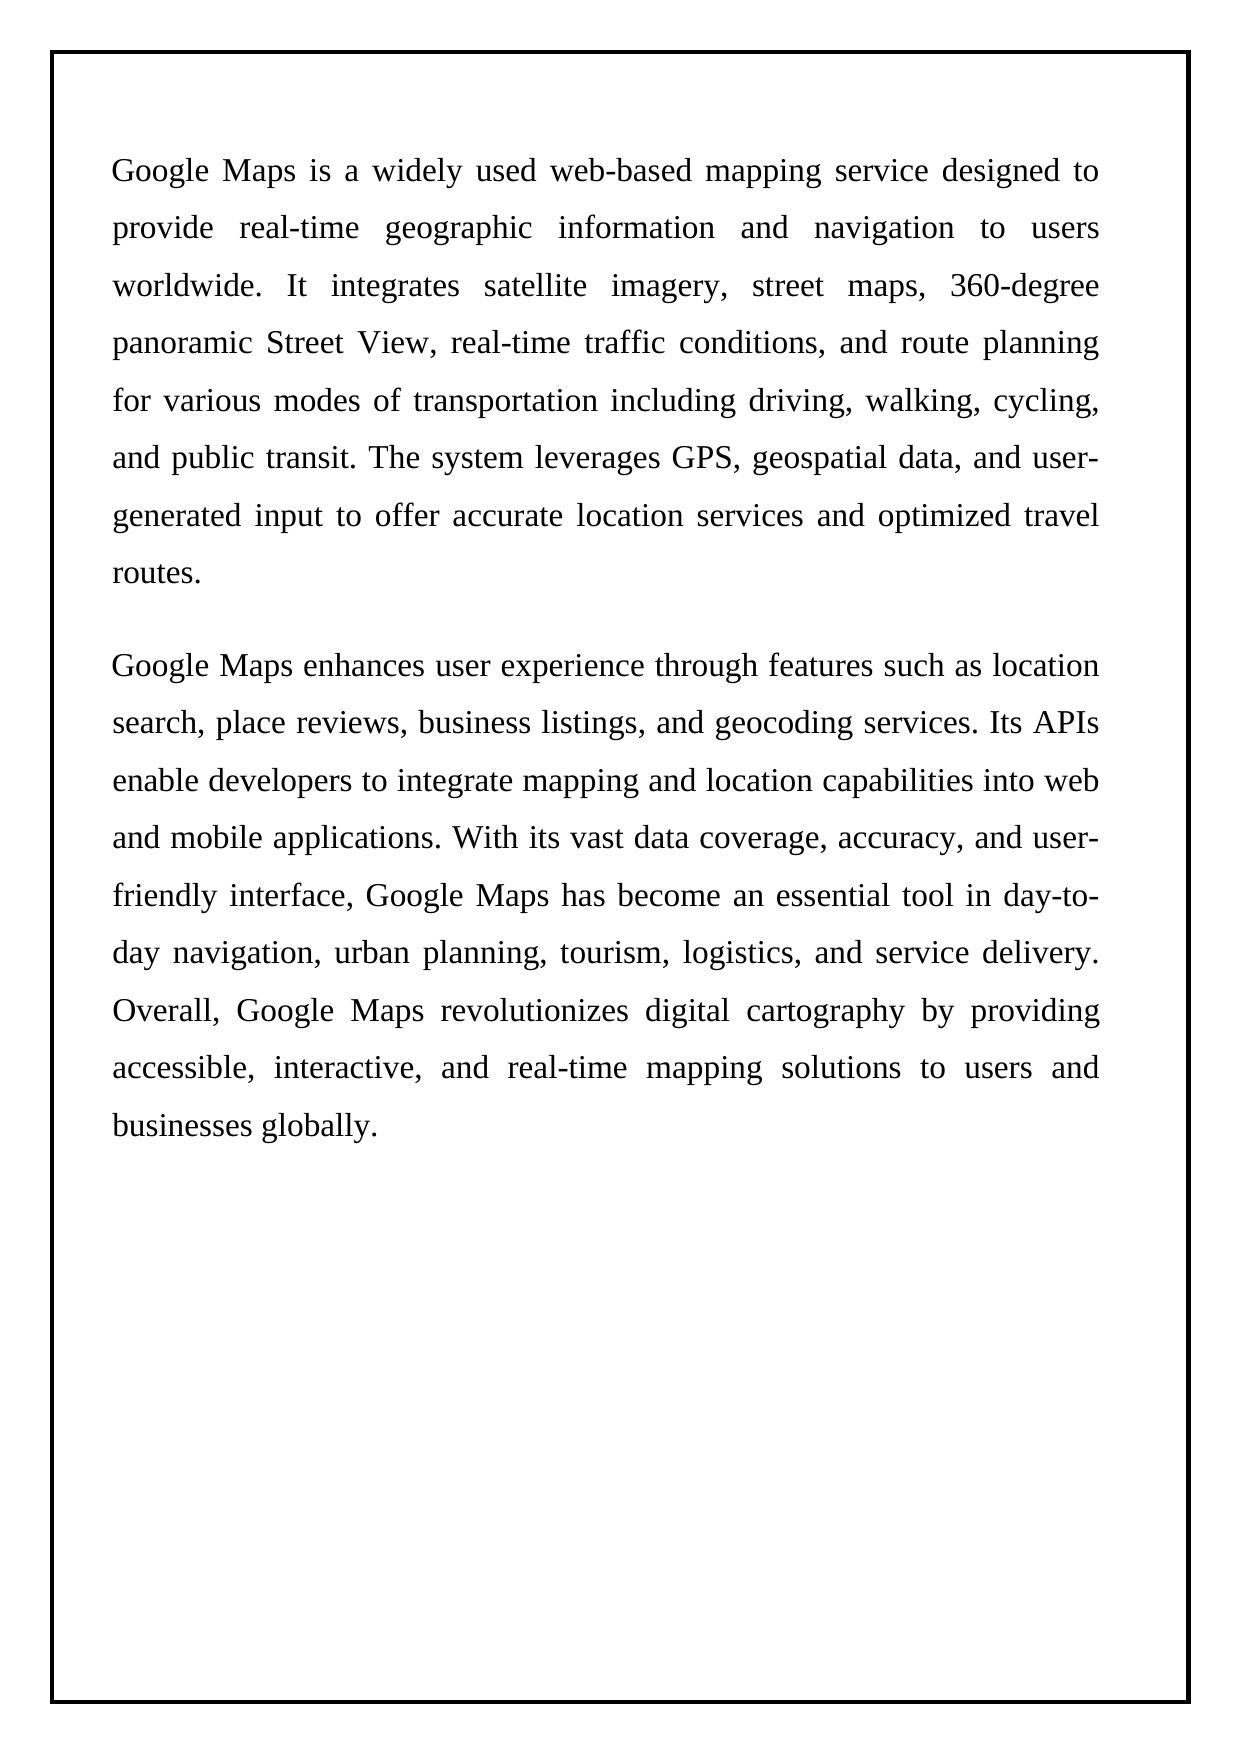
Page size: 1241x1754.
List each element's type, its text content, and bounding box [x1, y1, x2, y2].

text Google Maps is a widely used web-based mapping service designed to provide real-time geographic information and navigation to users worldwide. It integrates satellite imagery, street maps, 360-degree panoramic Street View, real-time traffic conditions, and route planning for various modes of transportation including driving, walking, cycling, and public transit. The system leverages GPS, geospatial data, and user-generated input to offer accurate location services and optimized travel routes. [111, 150, 1101, 591]
text Google Maps enhances user experience through features such as location search, place reviews, business listings, and geocoding services. Its APIs enable developers to integrate mapping and location capabilities into web and mobile applications. With its vast data coverage, accuracy, and user-friendly interface, Google Maps has become an essential tool in day-to-day navigation, urban planning, tourism, logistics, and service delivery. Overall, Google Maps revolutionizes digital cartography by providing accessible, interactive, and real-time mapping solutions to users and businesses globally. [111, 645, 1101, 1143]
